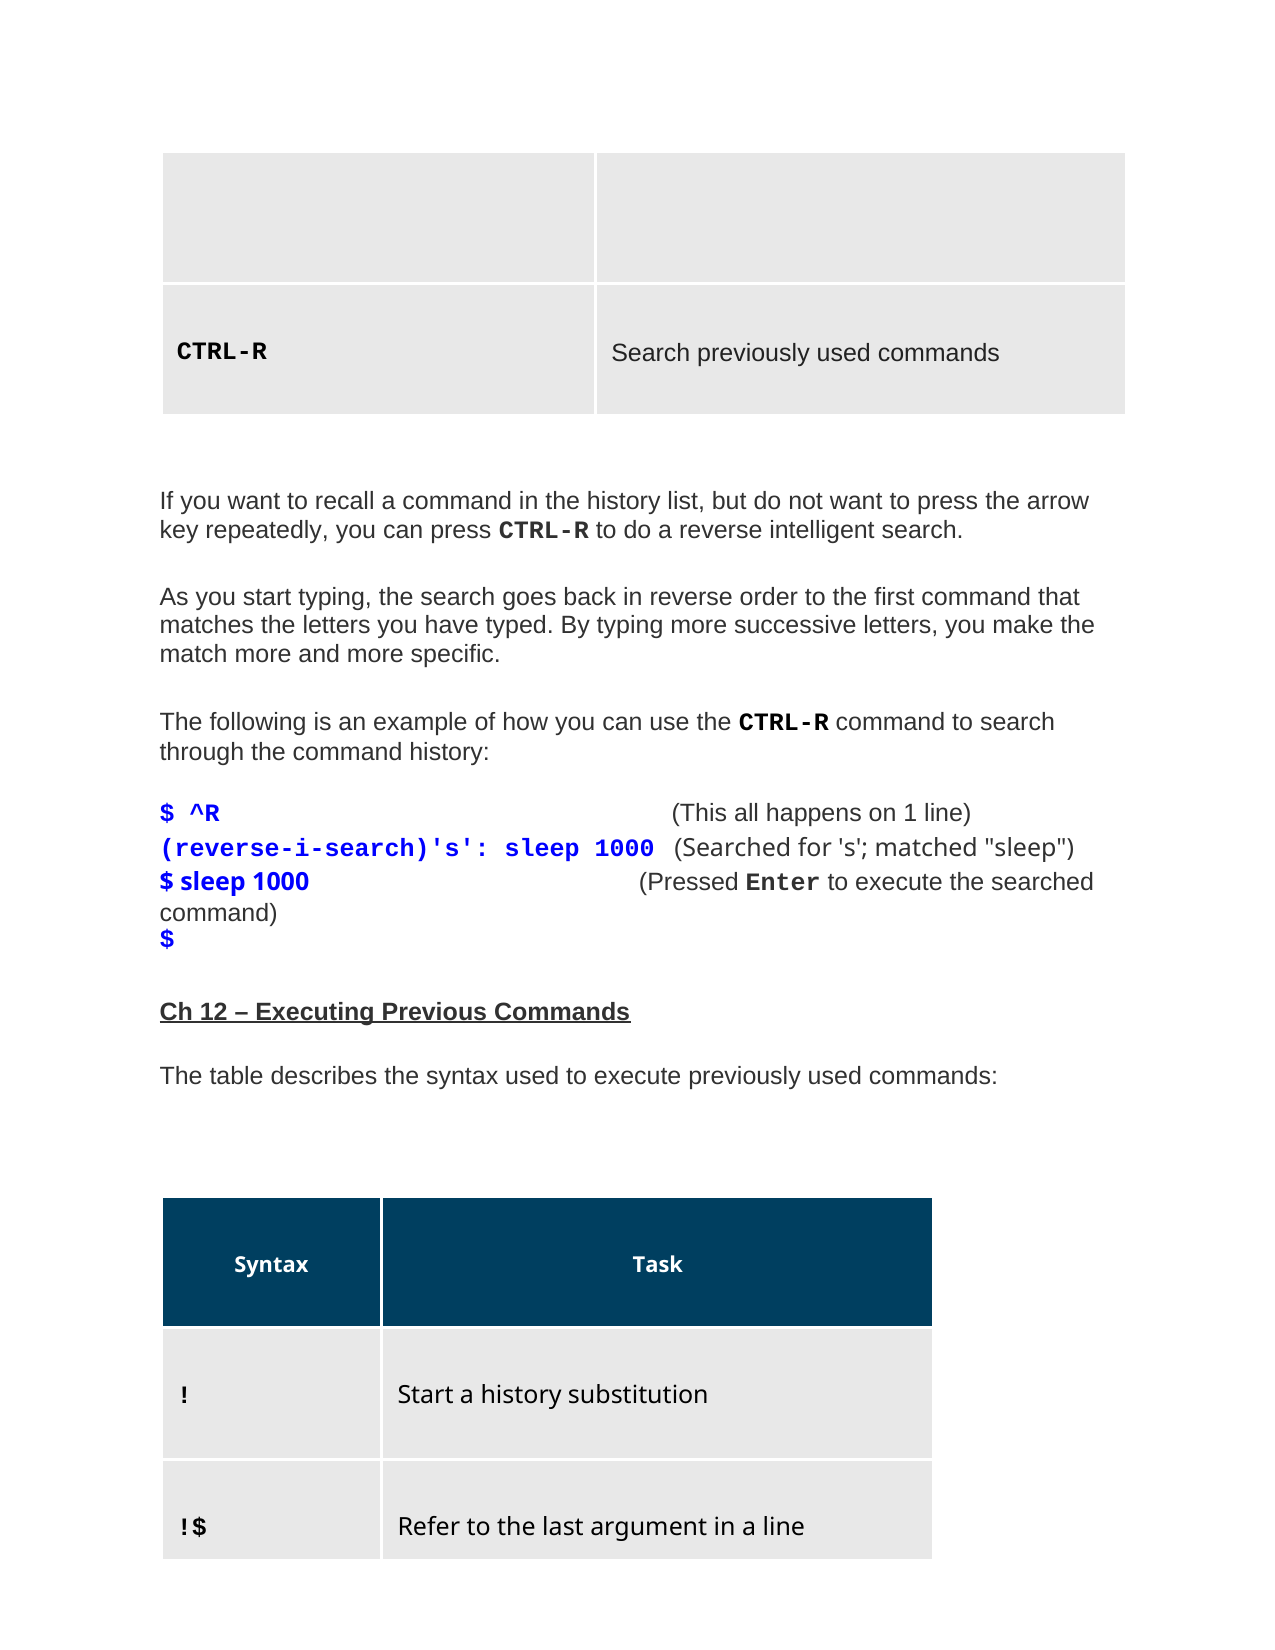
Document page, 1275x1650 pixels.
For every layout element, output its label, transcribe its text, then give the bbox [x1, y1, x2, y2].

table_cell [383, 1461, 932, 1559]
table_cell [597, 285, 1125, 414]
text The table describes the syntax used to execute previously used commands: [159, 1061, 1125, 1089]
text As you start typing, the search goes back in reverse order to the first command that matches the letters you have typed. By typing more successive letters, you make the match more and more specific. [159, 581, 1125, 668]
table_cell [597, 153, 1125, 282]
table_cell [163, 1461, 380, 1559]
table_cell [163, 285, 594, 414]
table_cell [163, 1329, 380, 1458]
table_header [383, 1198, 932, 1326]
text The following is an example of how you can use the CTRL-R command to search through the command history: $ ^R (This all happens on 1 line) (reverse-i-search)'s': sleep 1000 (Searched for 's'; matched "sleep") $ sleep 1000 (Pressed Enter to execute the searched command) $ [159, 703, 1125, 955]
text If you want to recall a command in the history list, but do not want to press the arrow key repeatedly, you can press CTRL-R to do a reverse intelligent search. [159, 486, 1125, 546]
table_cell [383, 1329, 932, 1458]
text Ch 12 – Executing Previous Commands [159, 990, 1125, 1025]
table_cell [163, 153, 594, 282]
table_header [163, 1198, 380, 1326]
